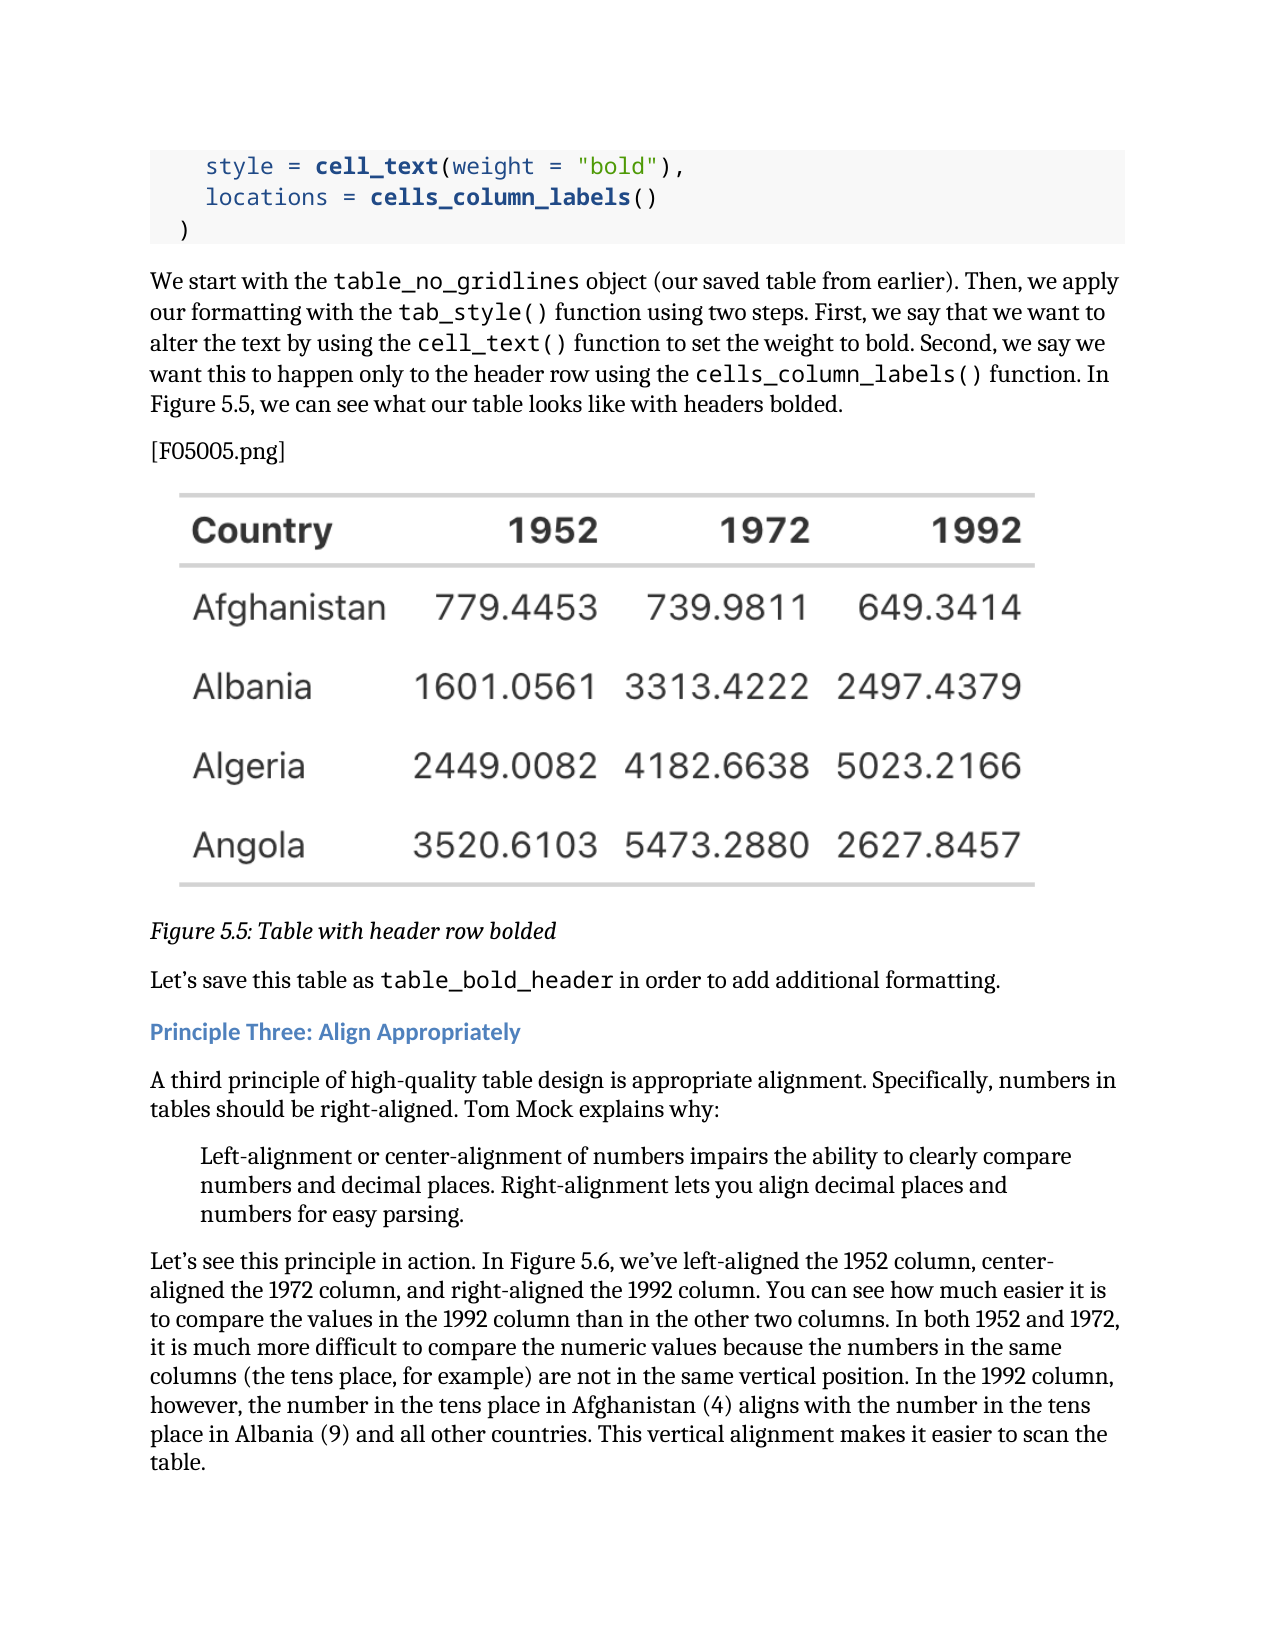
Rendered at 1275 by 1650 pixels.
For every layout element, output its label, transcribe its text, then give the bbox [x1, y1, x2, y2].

text A third principle of high-quality table design is appropriate alignment. Specifically, numbers in tables should be right-aligned. Tom Mock explains why: [150, 1066, 1125, 1123]
text We start with the table_no_gridlines object (our saved table from earlier). Then, we apply our formatting with the tab_style() function using two steps. First, we say that we want to alter the text by using the cell_text() function to set the weight to bold. Second, we say we want this to happen only to the header row using the cells_column_labels() function. In Figure 5.5, we can see what our table looks like with headers bolded. [150, 264, 1125, 418]
text Figure 5.5: Table with header row bolded [150, 917, 1125, 946]
text Let’s save this table as table_bold_header in order to add additional formatting. [150, 964, 1125, 996]
text table_no_gridlines %>% tab_style( style = cell_text(weight = "bold"), locations = cells_column_labels() ) [150, 150, 1125, 244]
subtitle Principle Three: Align Appropriately [150, 1016, 1125, 1047]
picture [168, 484, 1044, 896]
text Let’s see this principle in action. In Figure 5.6, we’ve left-aligned the 1952 column, center-aligned the 1972 column, and right-aligned the 1992 column. You can see how much easier it is to compare the values in the 1992 column than in the other two columns. In both 1952 and 1972, it is much more difficult to compare the numeric values because the numbers in the same columns (the tens place, for example) are not in the same vertical position. In the 1992 column, however, the number in the tens place in Afghanistan (4) aligns with the number in the tens place in Albania (9) and all other countries. This vertical alignment makes it easier to scan the table. [150, 1247, 1125, 1477]
text Left-alignment or center-alignment of numbers impairs the ability to clearly compare numbers and decimal places. Right-alignment lets you align decimal places and numbers for easy parsing. [200, 1142, 1075, 1228]
text [F05005.png] [150, 437, 1125, 466]
